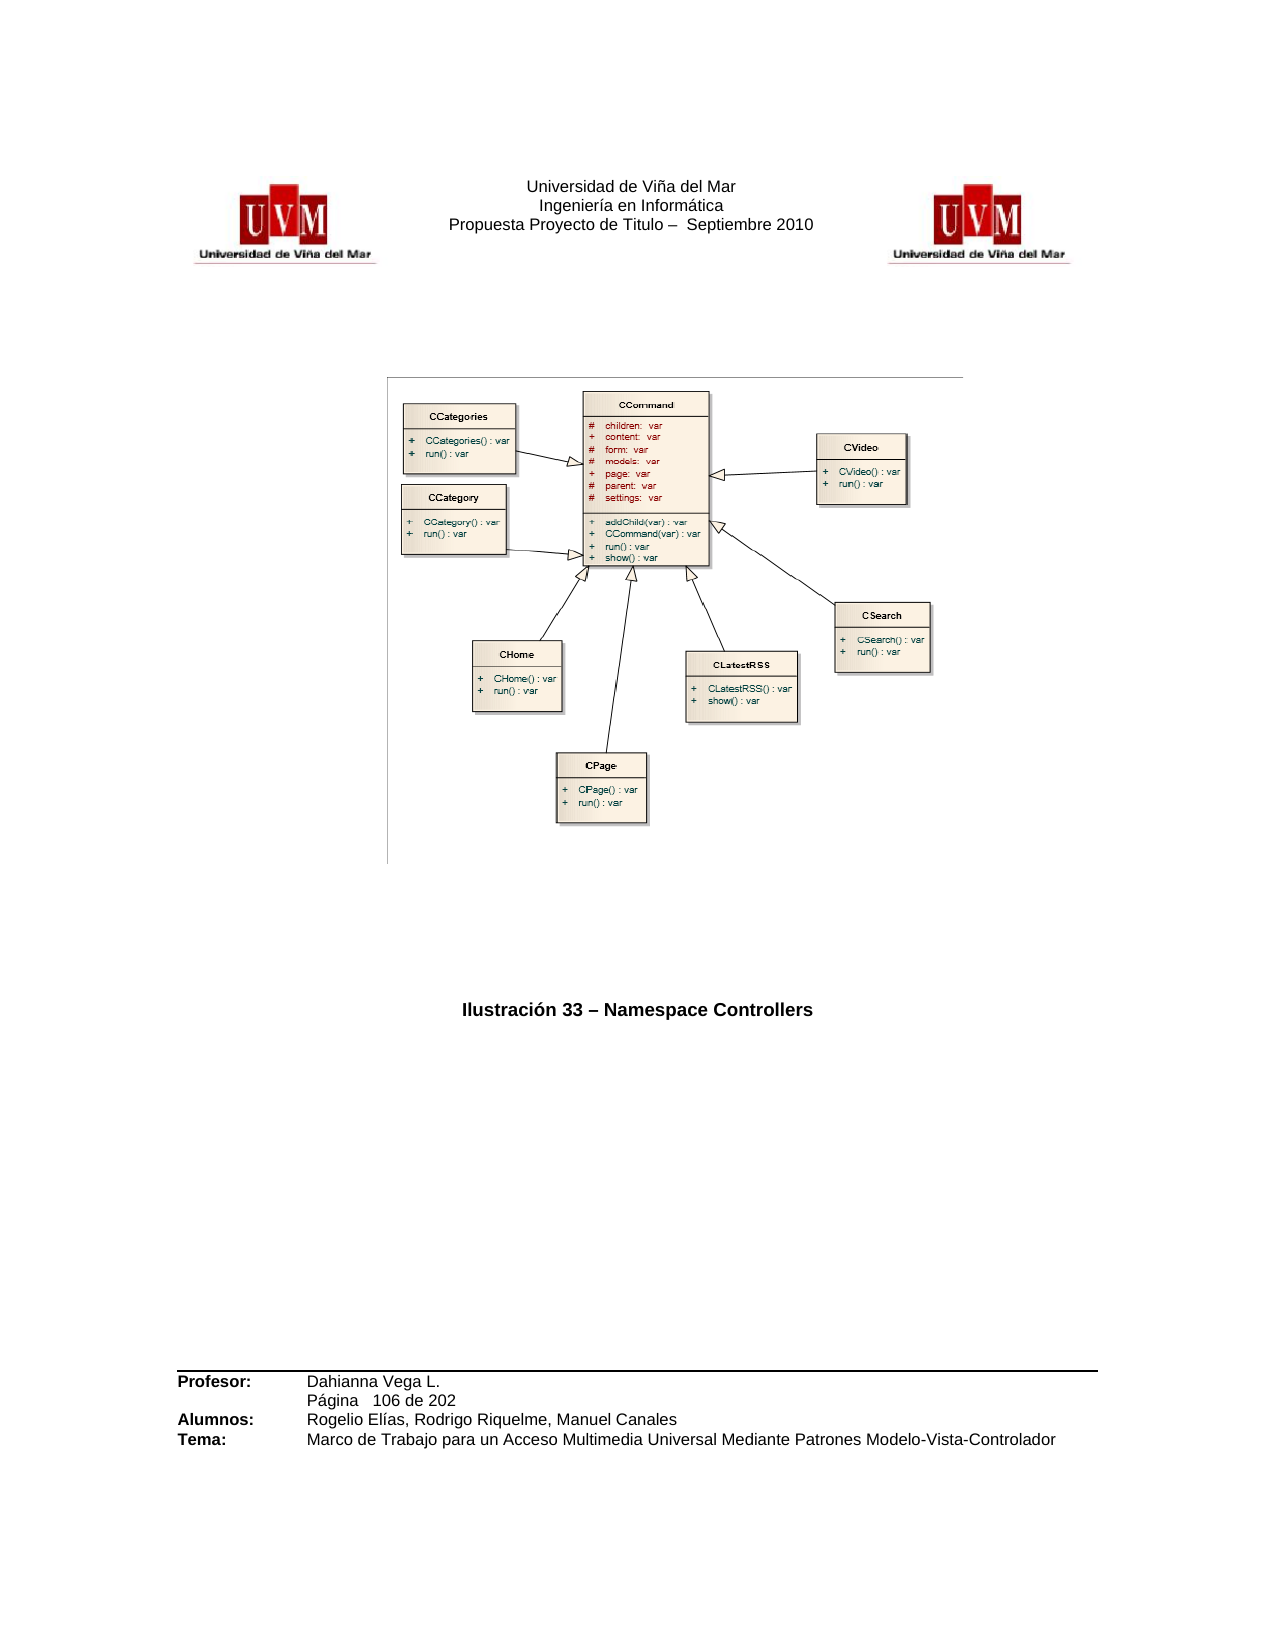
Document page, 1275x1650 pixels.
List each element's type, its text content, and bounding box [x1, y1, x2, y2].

text Ilustración 33 – Namespace Controllers [177, 999, 1098, 1021]
picture [871, 176, 1084, 267]
picture [354, 346, 964, 864]
picture [177, 176, 390, 267]
